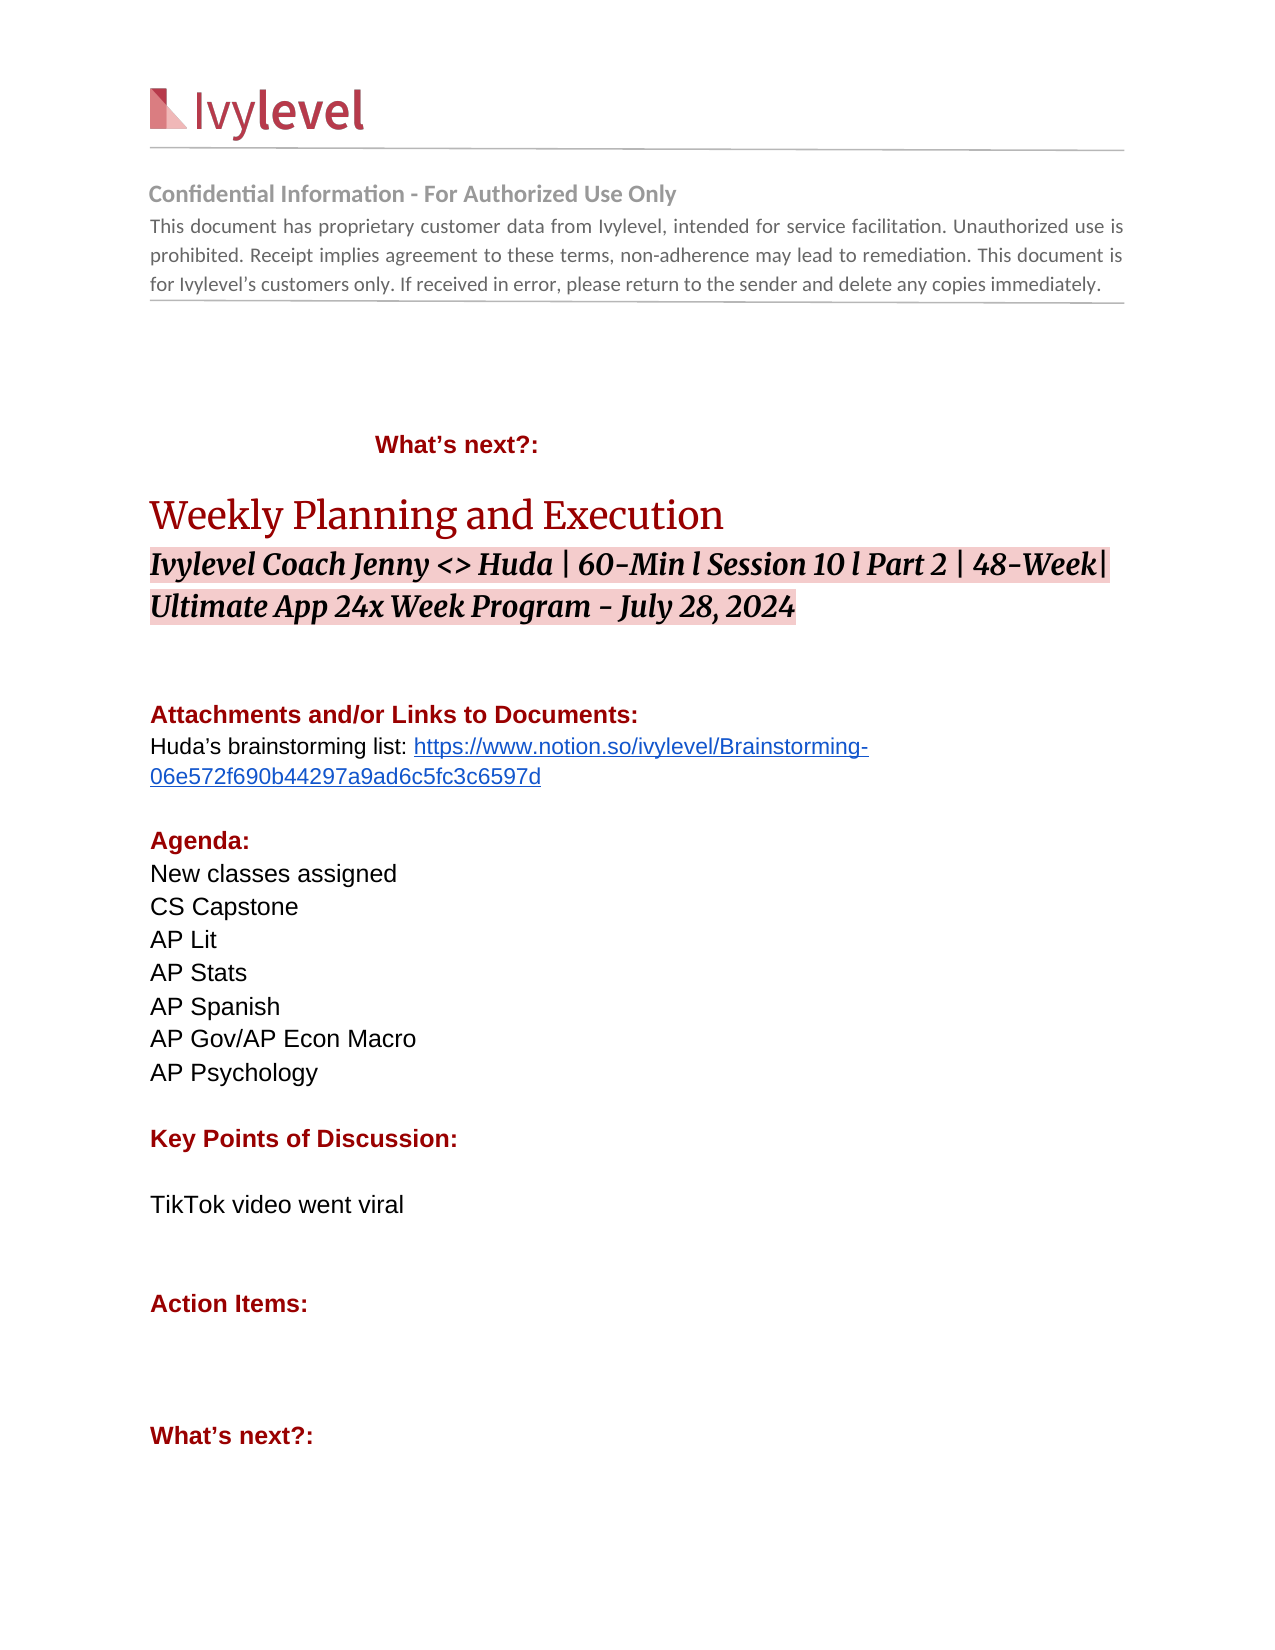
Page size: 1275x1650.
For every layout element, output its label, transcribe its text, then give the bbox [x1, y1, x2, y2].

text AP Lit [150, 925, 1125, 954]
text Ivylevel Coach Jenny <> Huda | 60-Min l Session 10 l Part 2 | 48-Week| Ultimate App 24x Week Program - July 28, 2024 [150, 547, 1125, 625]
text AP Psychology Key Points of Discussion: [150, 1057, 1125, 1152]
text Attachments and/or Links to Documents: [150, 667, 1125, 729]
text TikTok video went viral [150, 1189, 1125, 1218]
text Weekly Planning and Execution [150, 492, 1125, 539]
text Action Items: What’s next?: [150, 1223, 1125, 1480]
text AP Spanish [150, 991, 1125, 1020]
text Agenda: New classes assigned [150, 793, 1125, 888]
text Huda’s brainstorming list: https://www.notion.so/ivylevel/Brainstorming-06e572f690b44297a9ad6c5fc3c6597d [150, 733, 1125, 789]
text AP Stats [150, 958, 1125, 987]
picture [150, 75, 365, 144]
list Stories: MSA, Hackathon, Choosing a storytelling Key Points of Discussion: Action Items: What’s next?: [337, 331, 1125, 488]
text CS Capstone [150, 892, 1125, 921]
text AP Gov/AP Econ Macro [150, 1024, 1125, 1053]
